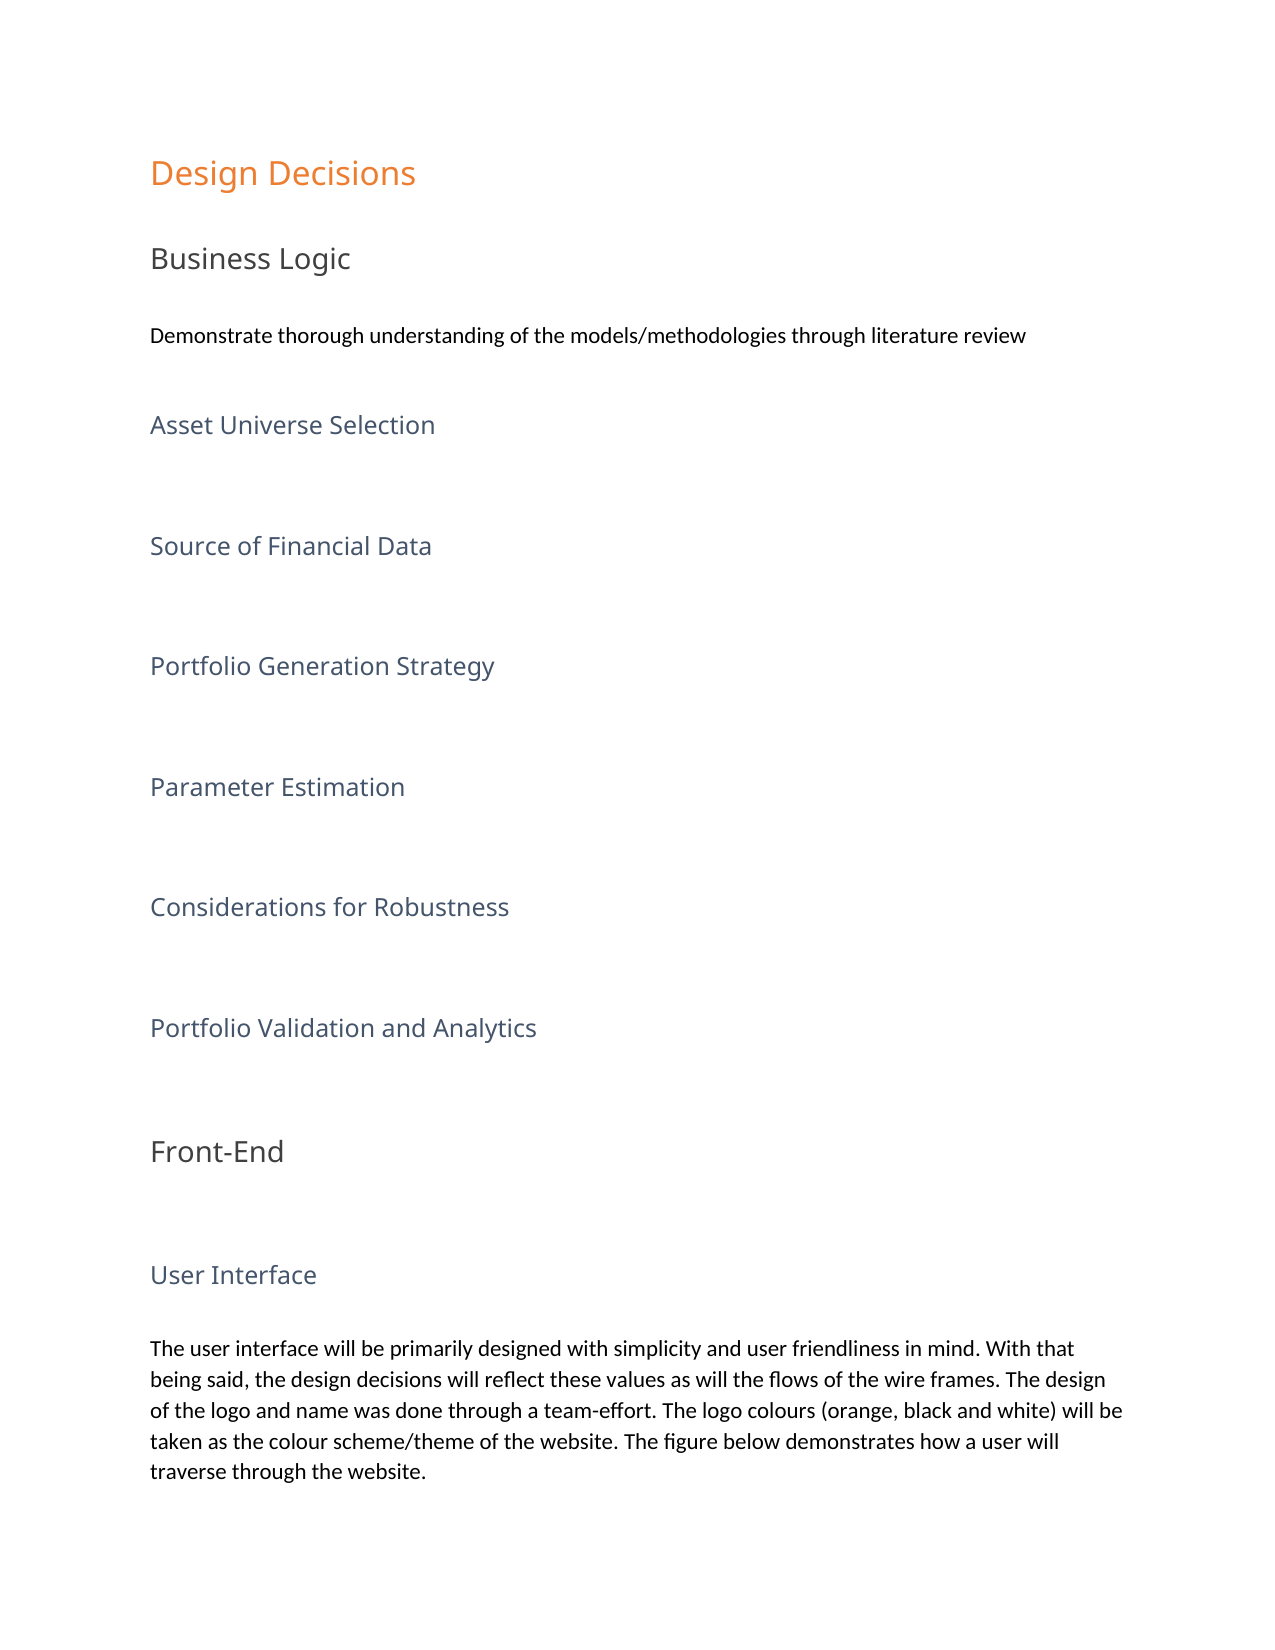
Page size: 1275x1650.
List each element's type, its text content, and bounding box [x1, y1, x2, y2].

subtitle Source of Financial Data [150, 528, 1125, 563]
text The user interface will be primarily designed with simplicity and user friendliness in mind. With that being said, the design decisions will reflect these values as will the flows of the wire frames. The design of the logo and name was done through a team-effort. The logo colours (orange, black and white) will be taken as the colour scheme/theme of the website. The figure below demonstrates how a user will traverse through the website. [150, 1334, 1125, 1486]
subtitle Parameter Estimation [150, 769, 1125, 804]
subtitle Design Decisions [150, 150, 1125, 195]
text Demonstrate thorough understanding of the models/methodologies through literature review [150, 322, 1125, 349]
subtitle Portfolio Validation and Analytics [150, 1011, 1125, 1045]
subtitle Portfolio Generation Strategy [150, 649, 1125, 683]
subtitle Front-End [150, 1131, 1125, 1171]
subtitle Business Logic [150, 239, 1125, 278]
subtitle Considerations for Robustness [150, 890, 1125, 924]
subtitle Asset Universe Selection [150, 408, 1125, 442]
subtitle User Interface [150, 1257, 1125, 1291]
